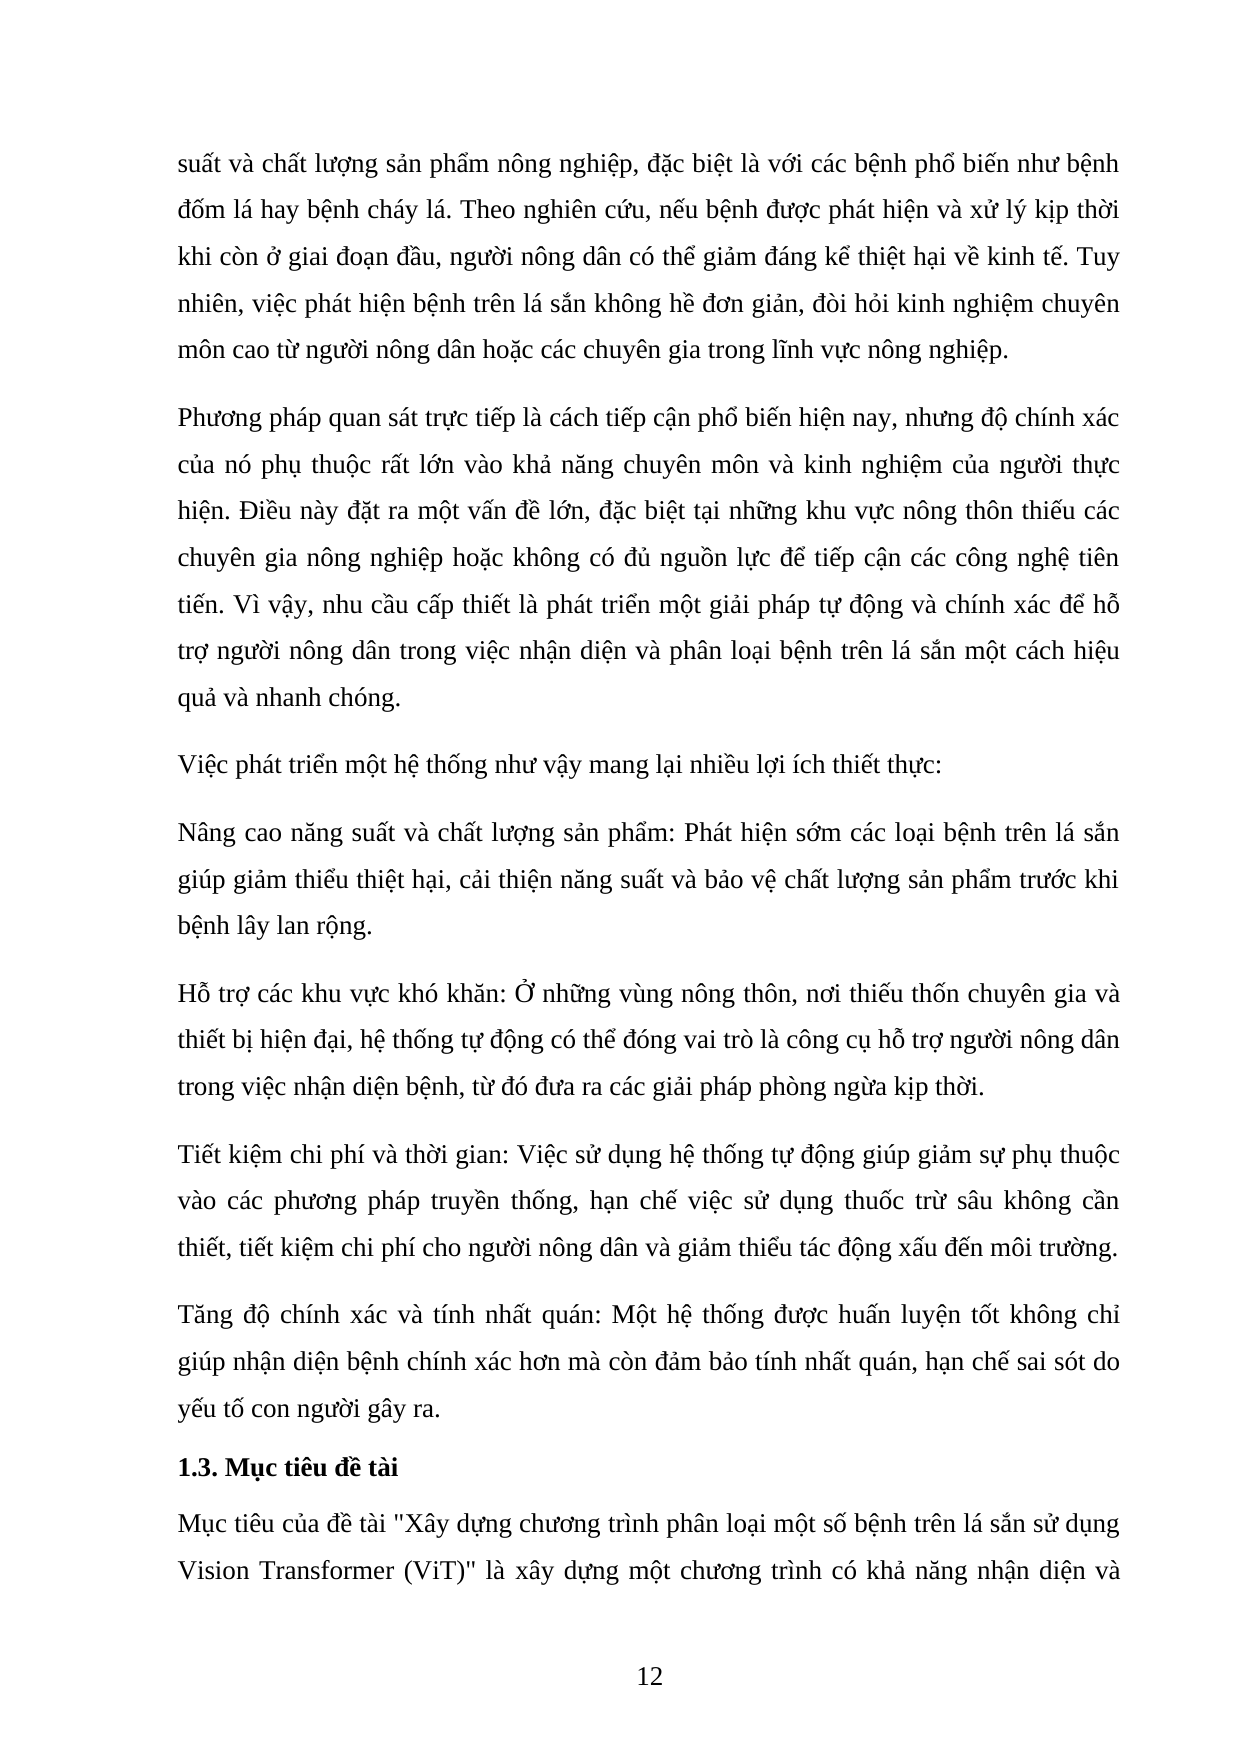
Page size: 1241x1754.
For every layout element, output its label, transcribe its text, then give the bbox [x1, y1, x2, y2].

text Tiết kiệm chi phí và thời gian: Việc sử dụng hệ thống tự động giúp giảm sự phụ thuộc vào các phương pháp truyền thống, hạn chế việc sử dụng thuốc trừ sâu không cần thiết, tiết kiệm chi phí cho người nông dân và giảm thiểu tác động xấu đến môi trường. [177, 1138, 1122, 1262]
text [177, 1507, 1122, 1585]
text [177, 147, 1122, 365]
text Nâng cao năng suất và chất lượng sản phẩm: Phát hiện sớm các loại bệnh trên lá sắn giúp giảm thiểu thiệt hại, cải thiện năng suất và bảo vệ chất lượng sản phẩm trước khi bệnh lây lan rộng. [177, 816, 1122, 941]
text Phương pháp quan sát trực tiếp là cách tiếp cận phổ biến hiện nay, nhưng độ chính xác của nó phụ thuộc rất lớn vào khả năng chuyên môn và kinh nghiệm của người thực hiện. Điều này đặt ra một vấn đề lớn, đặc biệt tại những khu vực nông thôn thiếu các chuyên gia nông nghiệp hoặc không có đủ nguồn lực để tiếp cận các công nghệ tiên tiến. Vì vậy, nhu cầu cấp thiết là phát triển một giải pháp tự động và chính xác để hỗ trợ người nông dân trong việc nhận diện và phân loại bệnh trên lá sắn một cách hiệu quả và nhanh chóng. [177, 401, 1122, 712]
text Việc phát triển một hệ thống như vậy mang lại nhiều lợi ích thiết thực: [177, 749, 1122, 780]
text Tăng độ chính xác và tính nhất quán: Một hệ thống được huấn luyện tốt không chỉ giúp nhận diện bệnh chính xác hơn mà còn đảm bảo tính nhất quán, hạn chế sai sót do yếu tố con người gây ra. [177, 1299, 1122, 1423]
text 1.3. Mục tiêu đề tài [177, 1451, 1122, 1482]
text Hỗ trợ các khu vực khó khăn: Ở những vùng nông thôn, nơi thiếu thốn chuyên gia và thiết bị hiện đại, hệ thống tự động có thể đóng vai trò là công cụ hỗ trợ người nông dân trong việc nhận diện bệnh, từ đó đưa ra các giải pháp phòng ngừa kịp thời. [177, 977, 1122, 1101]
